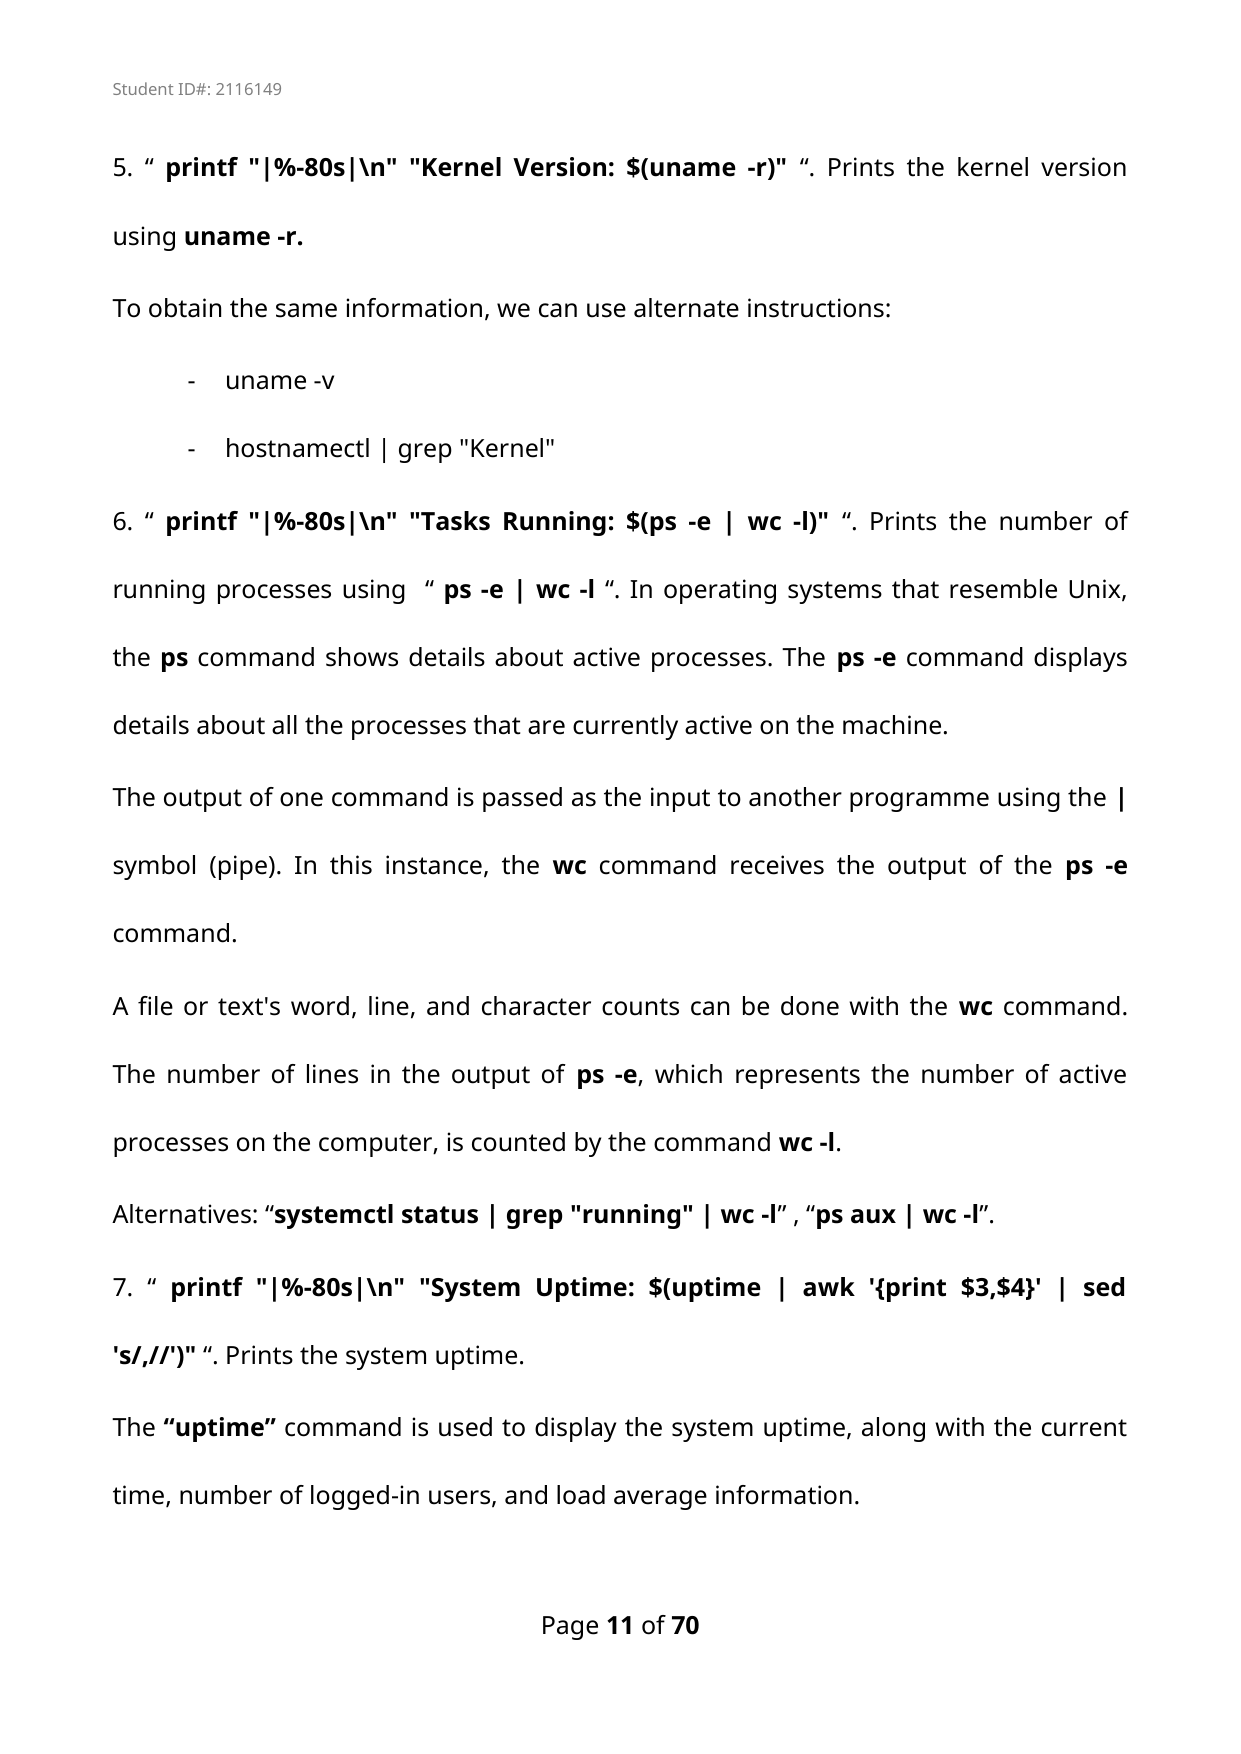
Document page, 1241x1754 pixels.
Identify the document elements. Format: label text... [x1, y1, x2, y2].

text The output of one command is passed as the input to another programme using the | symbol (pipe). In this instance, the wc command receives the output of the ps -e command. [112, 780, 1128, 950]
list hostnamectl | grep "Kernel" [187, 431, 1128, 465]
text The “uptime” command is used to display the system uptime, along with the current time, number of logged-in users, and load average information. [112, 1409, 1128, 1512]
text 6. “ printf "|%-80s|\n" "Tasks Running: $(ps -e | wc -l)" “. Prints the number of running processes using “ ps -e | wc -l “. In operating systems that resemble Unix, the ps command shows details about active processes. The ps -e command displays details about all the processes that are currently active on the machine. [112, 503, 1128, 742]
text Alternatives: “systemctl status | grep "running" | wc -l” , “ps aux | wc -l”. [112, 1197, 1128, 1231]
text A file or text's word, line, and character counts can be done with the wc command. The number of lines in the output of ps -e, which represents the number of active processes on the computer, is counted by the command wc -l. [112, 988, 1128, 1159]
text 5. “ printf "|%-80s|\n" "Kernel Version: $(uname -r)" “. Prints the kernel version using uname -r. [112, 150, 1128, 252]
list uname -v [187, 363, 1128, 397]
text 7. “ printf "|%-80s|\n" "System Uptime: $(uptime | awk '{print $3,$4}' | sed 's/,//')" “. Prints the system uptime. [112, 1269, 1128, 1371]
text To obtain the same information, we can use alternate instructions: [112, 290, 1128, 324]
